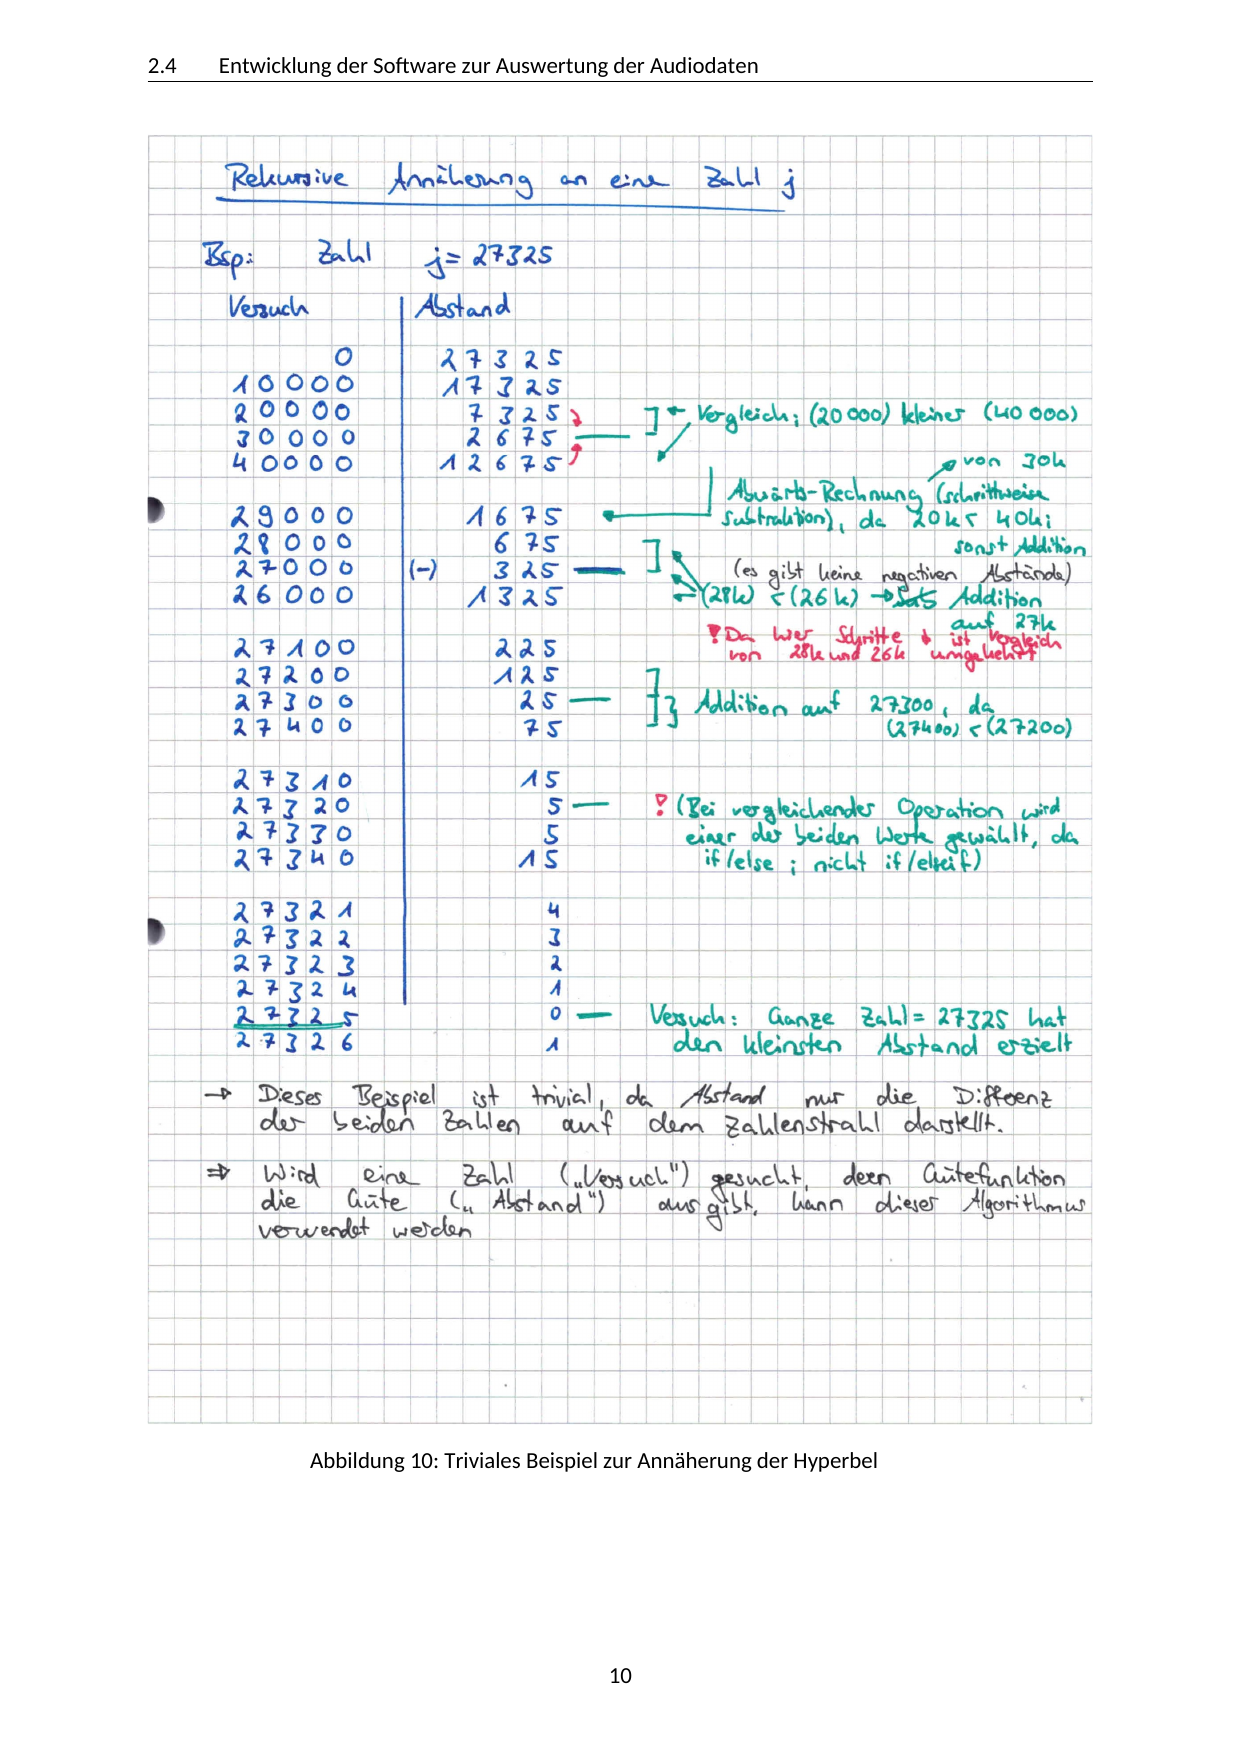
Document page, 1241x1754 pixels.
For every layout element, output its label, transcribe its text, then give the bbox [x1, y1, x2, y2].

picture [147, 134, 1093, 1425]
text Abbildung 10: Triviales Beispiel zur Annäherung der Hyperbel [310, 1446, 1093, 1474]
